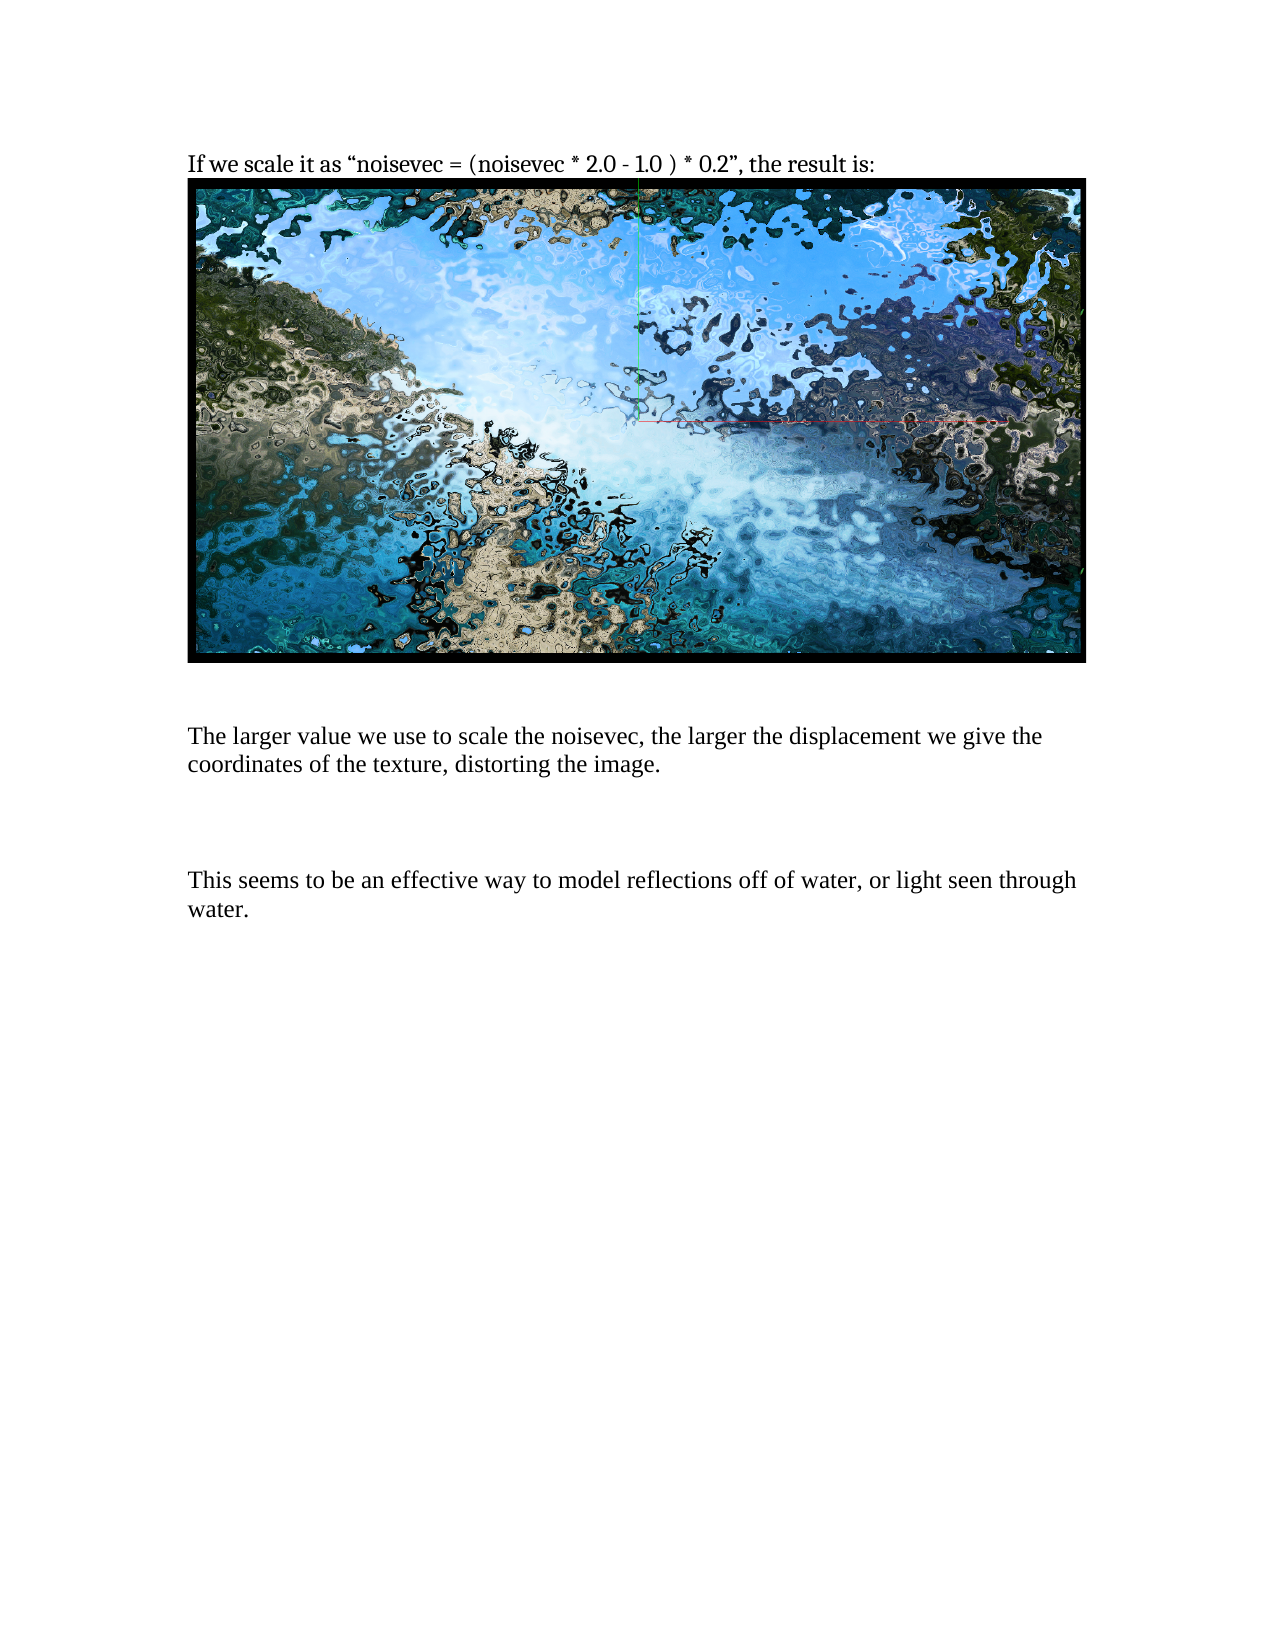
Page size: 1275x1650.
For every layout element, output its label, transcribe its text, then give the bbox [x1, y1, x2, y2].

picture [187, 178, 1087, 663]
text The larger value we use to scale the noisevec, the larger the displacement we give the coordinates of the texture, distorting the image. [187, 721, 1087, 778]
text This seems to be an effective way to model reflections off of water, or light seen through water. [187, 865, 1087, 923]
text If we scale it as “noisevec = (noisevec * 2.0 - 1.0 ) * 0.2”, the result is: [187, 150, 1087, 178]
